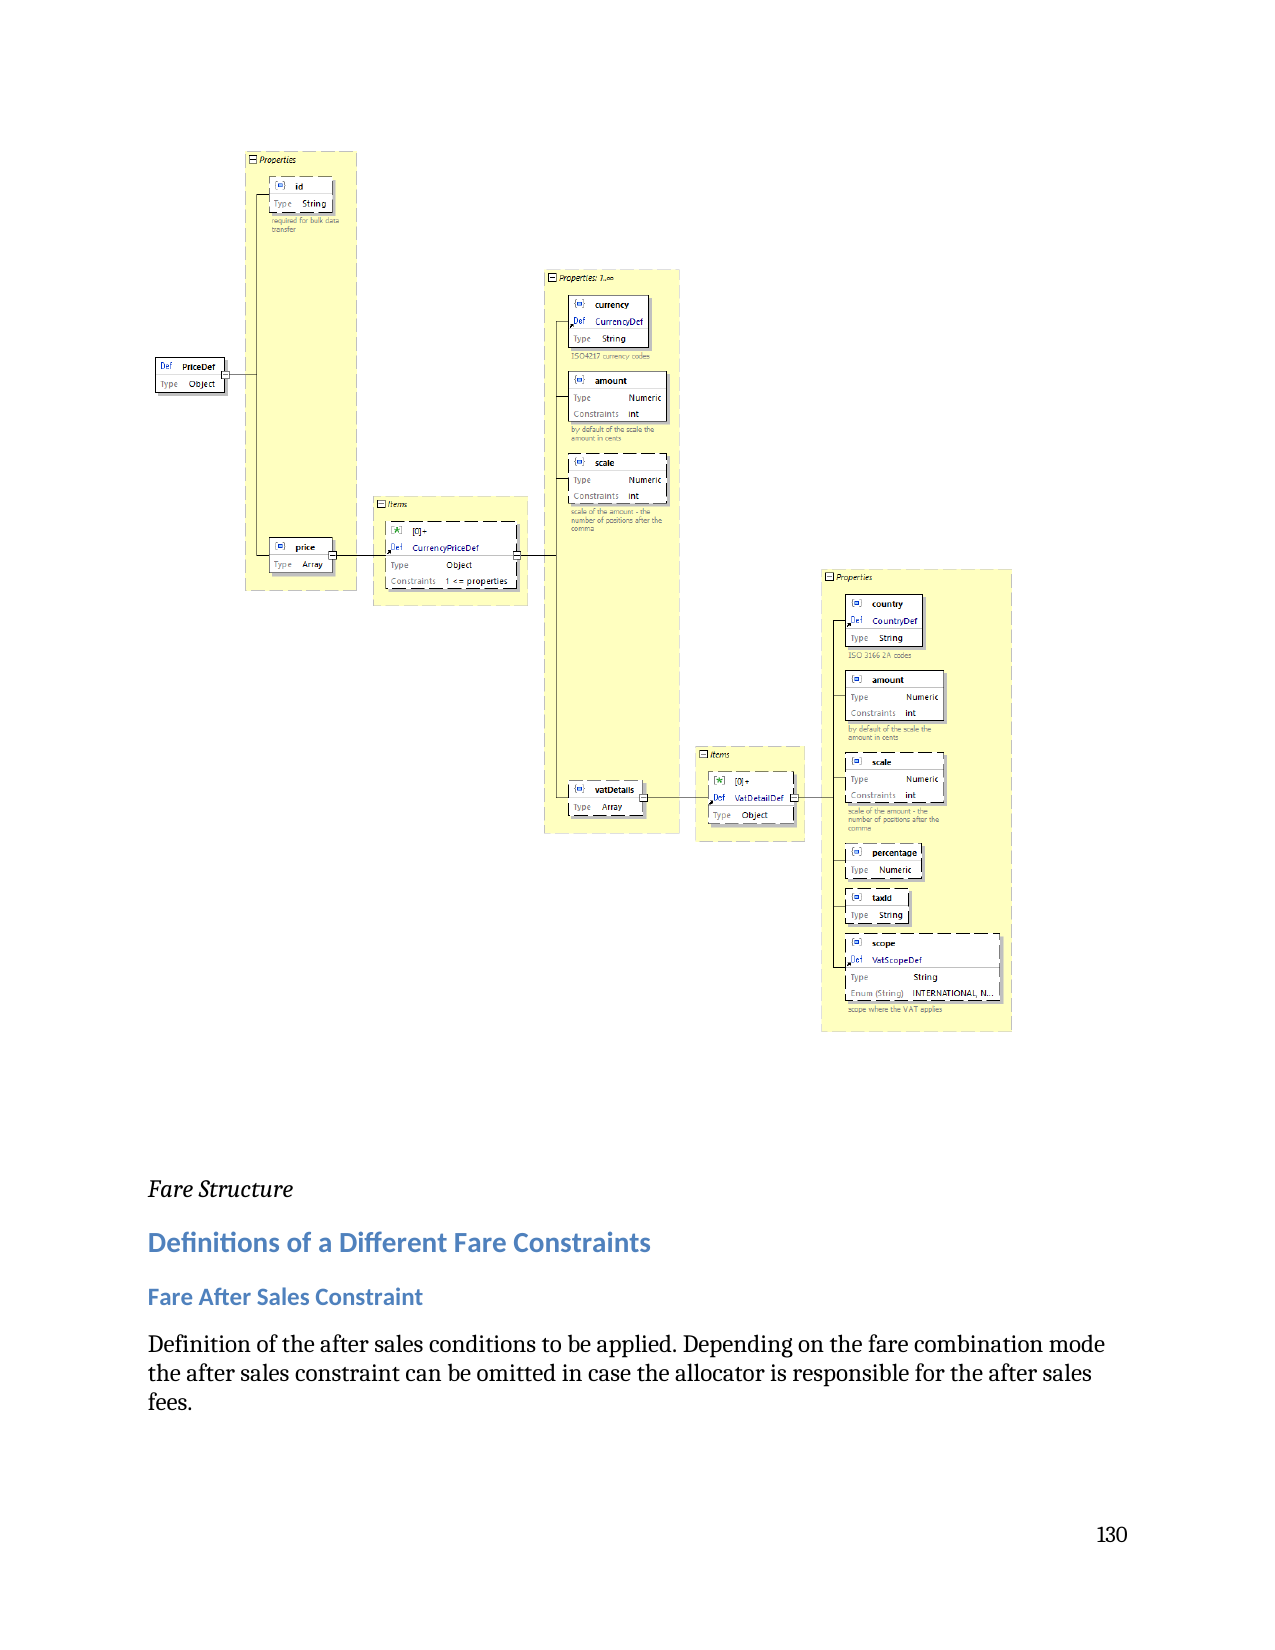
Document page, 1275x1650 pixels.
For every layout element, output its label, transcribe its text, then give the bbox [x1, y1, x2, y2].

text Fare Structure [148, 1174, 1127, 1203]
picture [147, 147, 1023, 1154]
subtitle Fare After Sales Constraint [148, 1281, 1127, 1311]
text Definition of the after sales conditions to be applied. Depending on the fare combination mode the after sales constraint can be omitted in case the allocator is responsible for the after sales fees. [148, 1330, 1127, 1416]
subtitle Definitions of a Different Fare Constraints [148, 1224, 1127, 1260]
